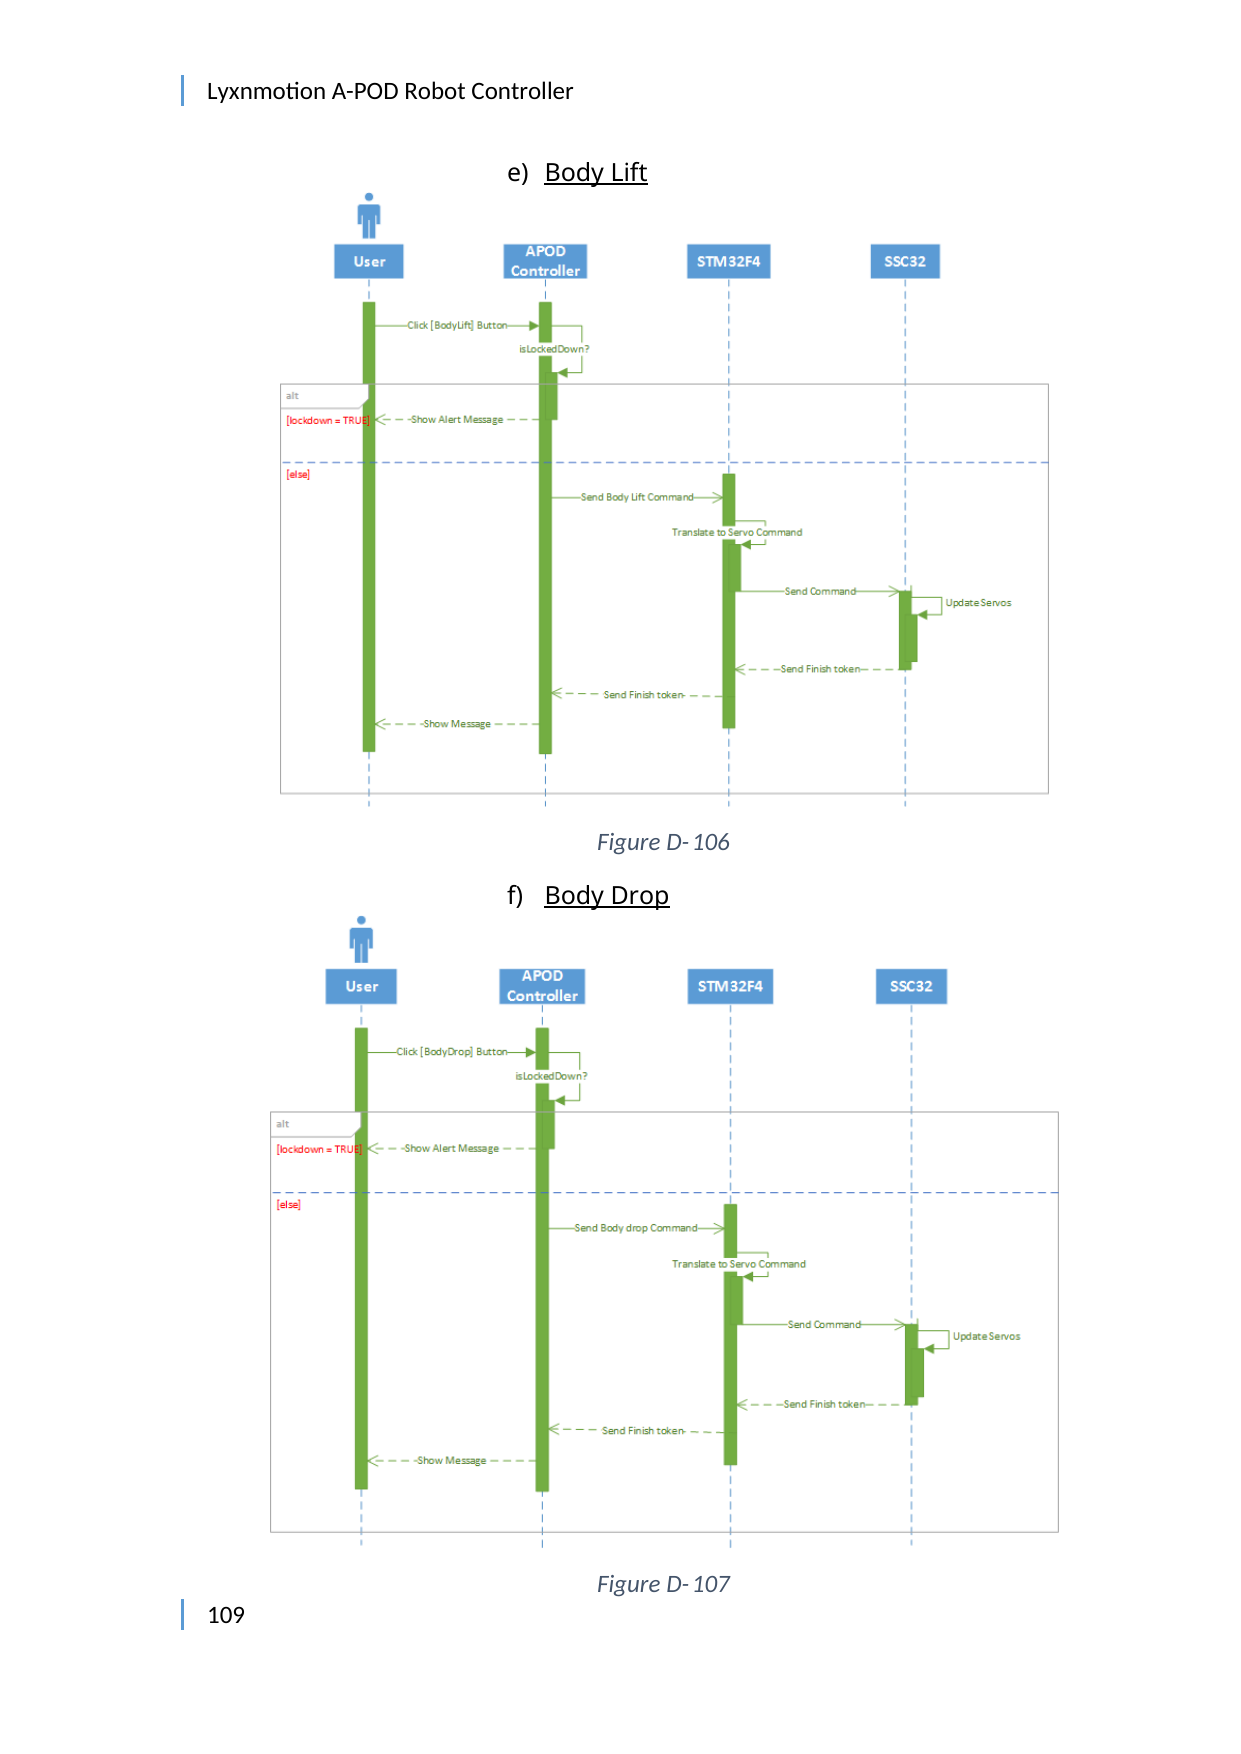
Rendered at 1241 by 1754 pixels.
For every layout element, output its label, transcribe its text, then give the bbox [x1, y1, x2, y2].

picture [279, 191, 1050, 807]
picture [269, 914, 1060, 1550]
subtitle Body Lift [507, 155, 1122, 189]
subtitle Body Drop [507, 877, 1122, 912]
